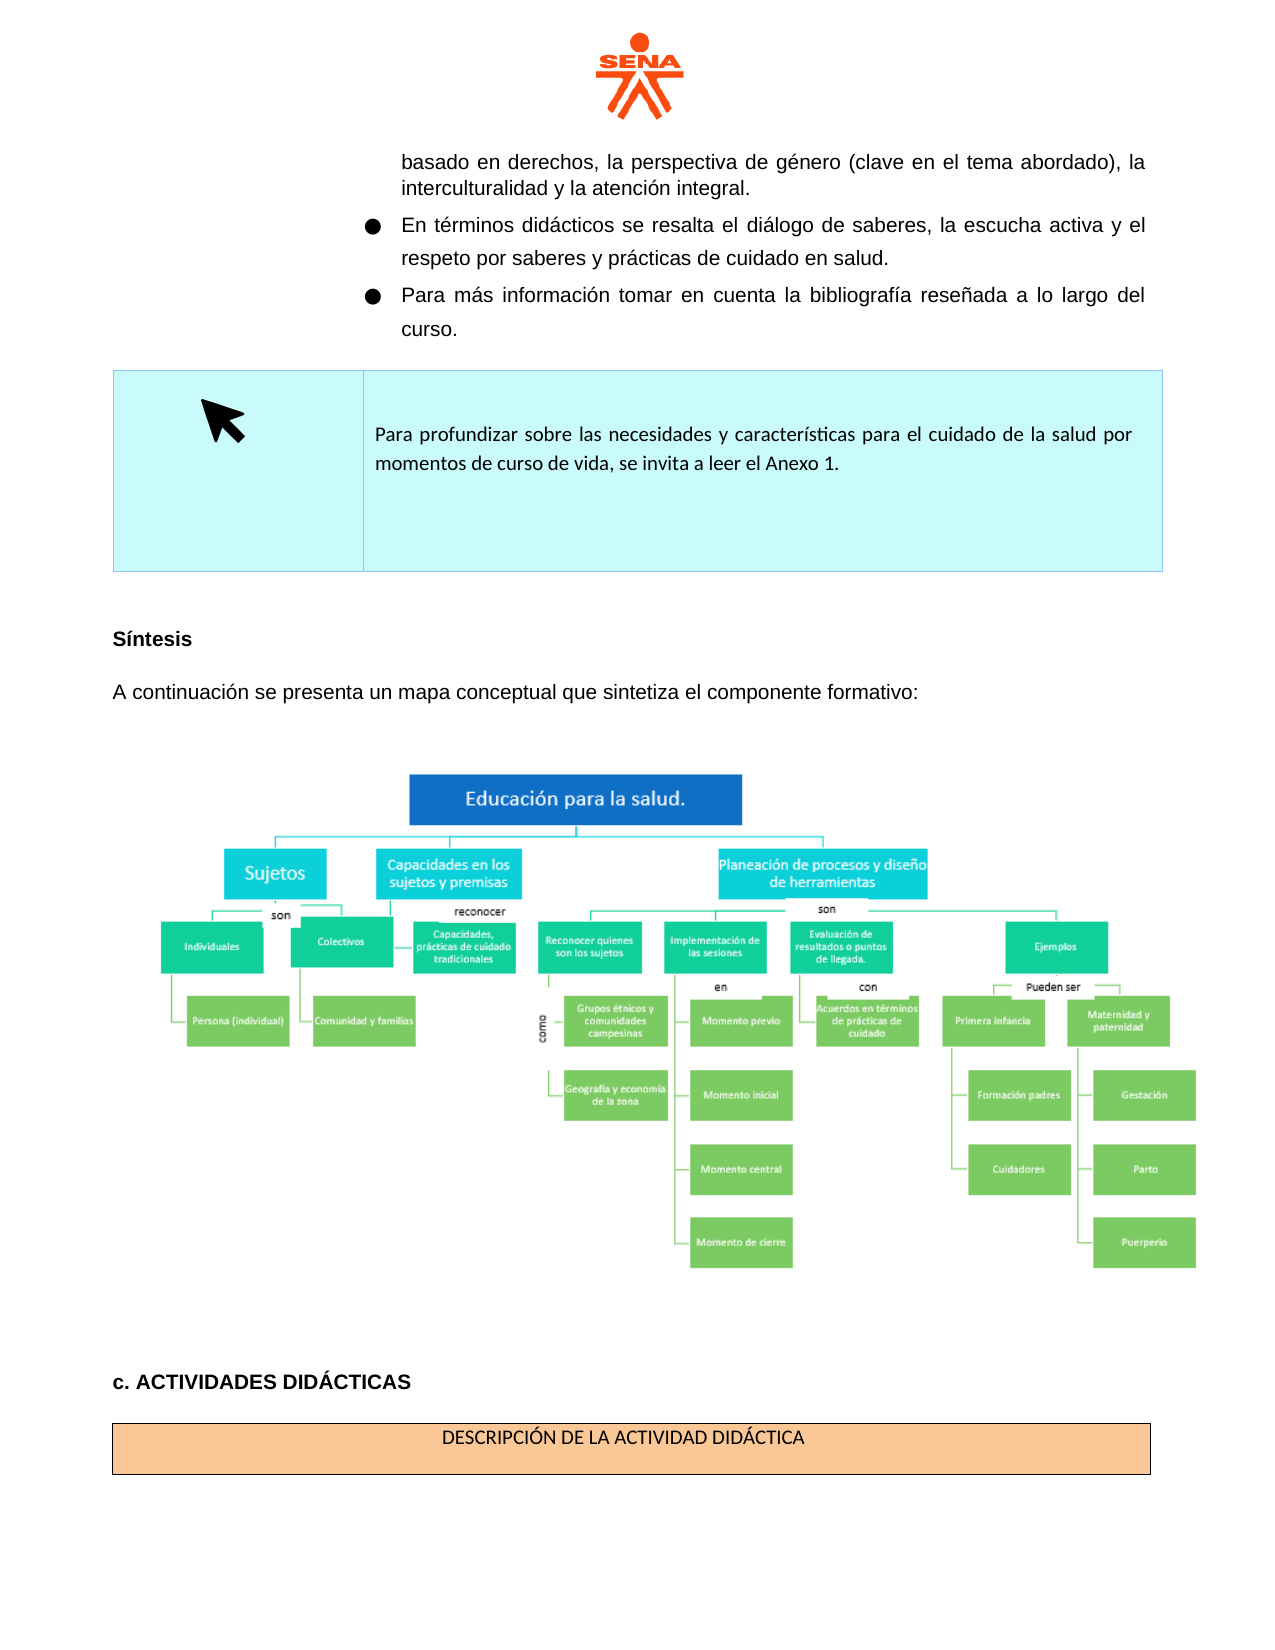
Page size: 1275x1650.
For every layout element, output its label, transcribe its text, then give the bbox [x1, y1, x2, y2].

list Para más información tomar en cuenta la bibliografía reseñada a lo largo del curso. [363, 272, 1146, 341]
table_header DESCRIPCIÓN DE LA ACTIVIDAD DIDÁCTICA [113, 1424, 1150, 1474]
text c. ACTIVIDADES DIDÁCTICAS [112, 1370, 1146, 1394]
table_header Para profundizar sobre las necesidades y características para el cuidado de la salud por momentos de curso de vida, se invita a leer el Anexo 1. [364, 371, 1162, 571]
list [363, 150, 1146, 200]
picture [585, 29, 690, 124]
text Síntesis [112, 627, 1146, 651]
table_header [114, 371, 363, 571]
picture [150, 735, 1200, 1309]
picture [185, 383, 260, 459]
list En términos didácticos se resalta el diálogo de saberes, la escucha activa y el respeto por saberes y prácticas de cuidado en salud. [363, 202, 1146, 270]
text A continuación se presenta un mapa conceptual que sintetiza el componente formativo: [112, 680, 1146, 704]
